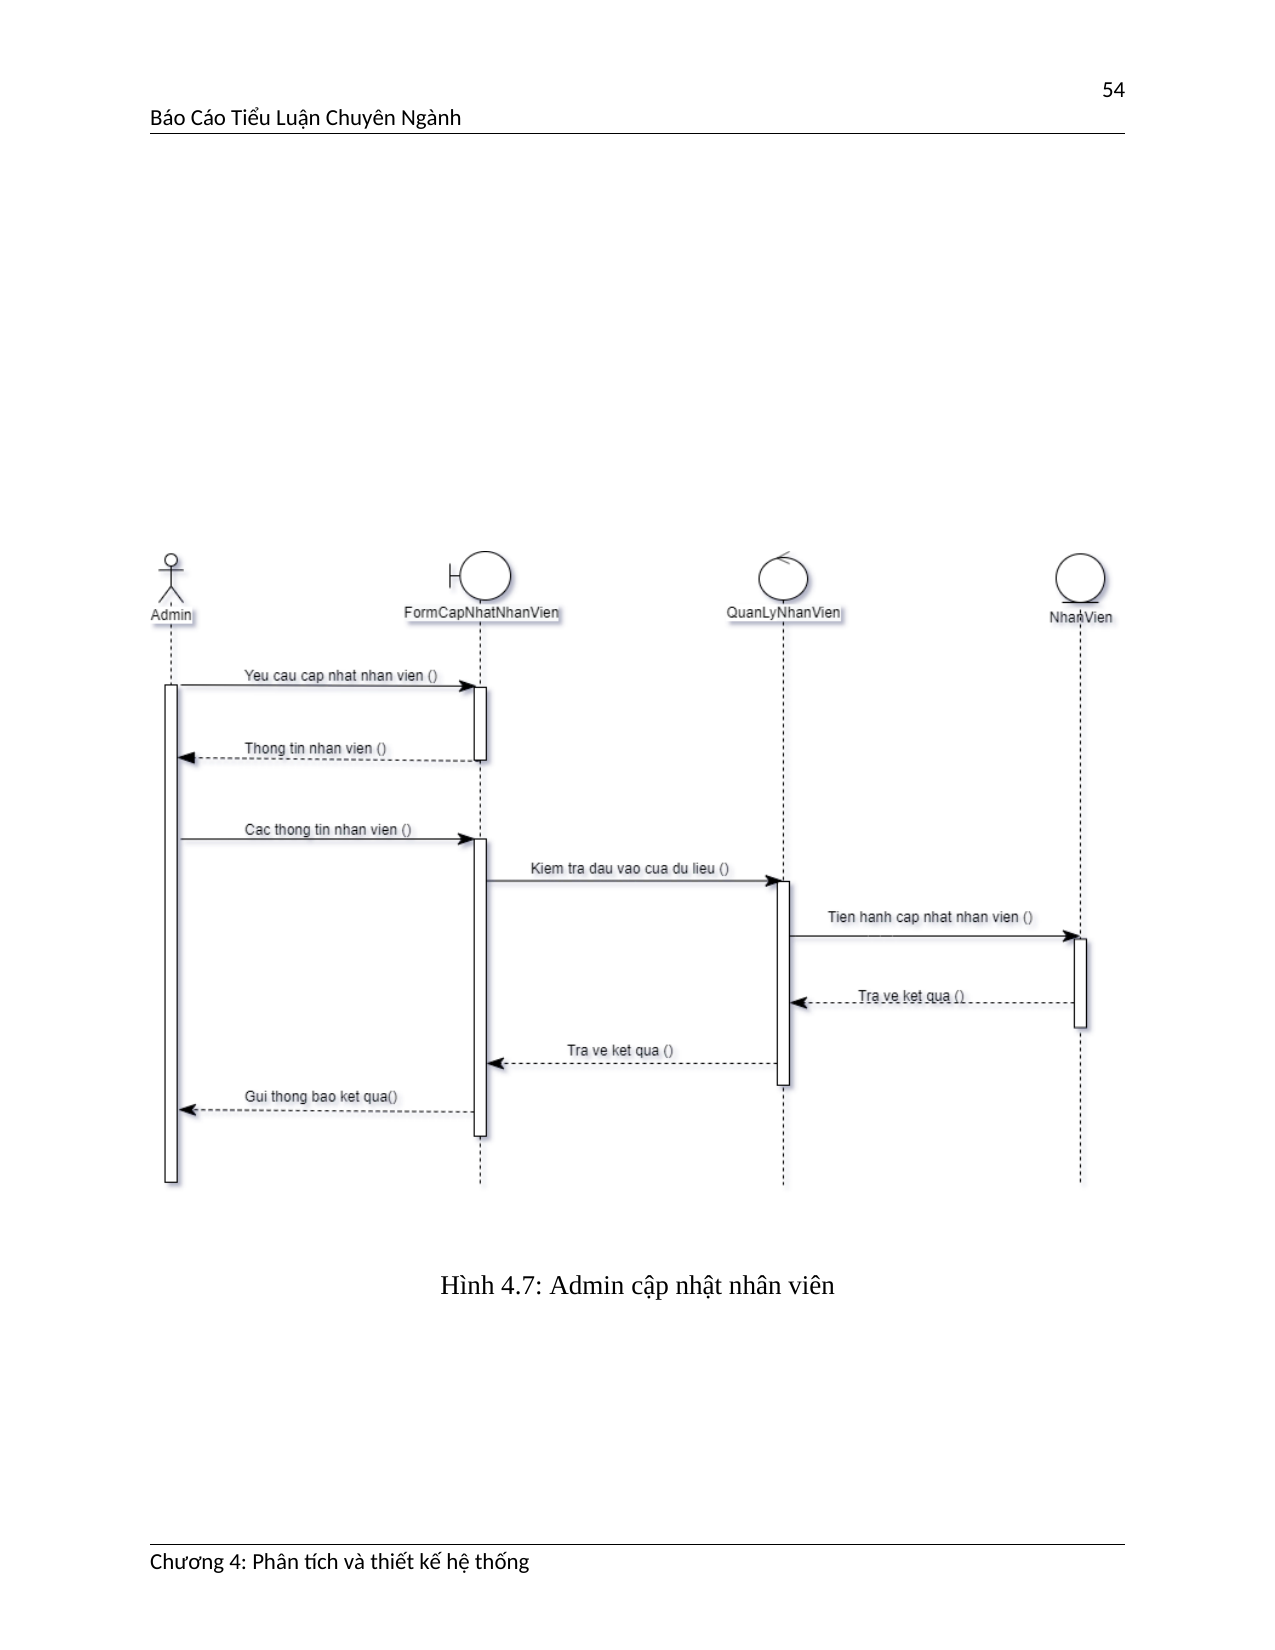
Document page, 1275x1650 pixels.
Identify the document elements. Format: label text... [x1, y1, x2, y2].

text Hình 4.7: Admin cập nhật nhân viên [150, 1269, 1125, 1300]
picture [150, 551, 1125, 1200]
